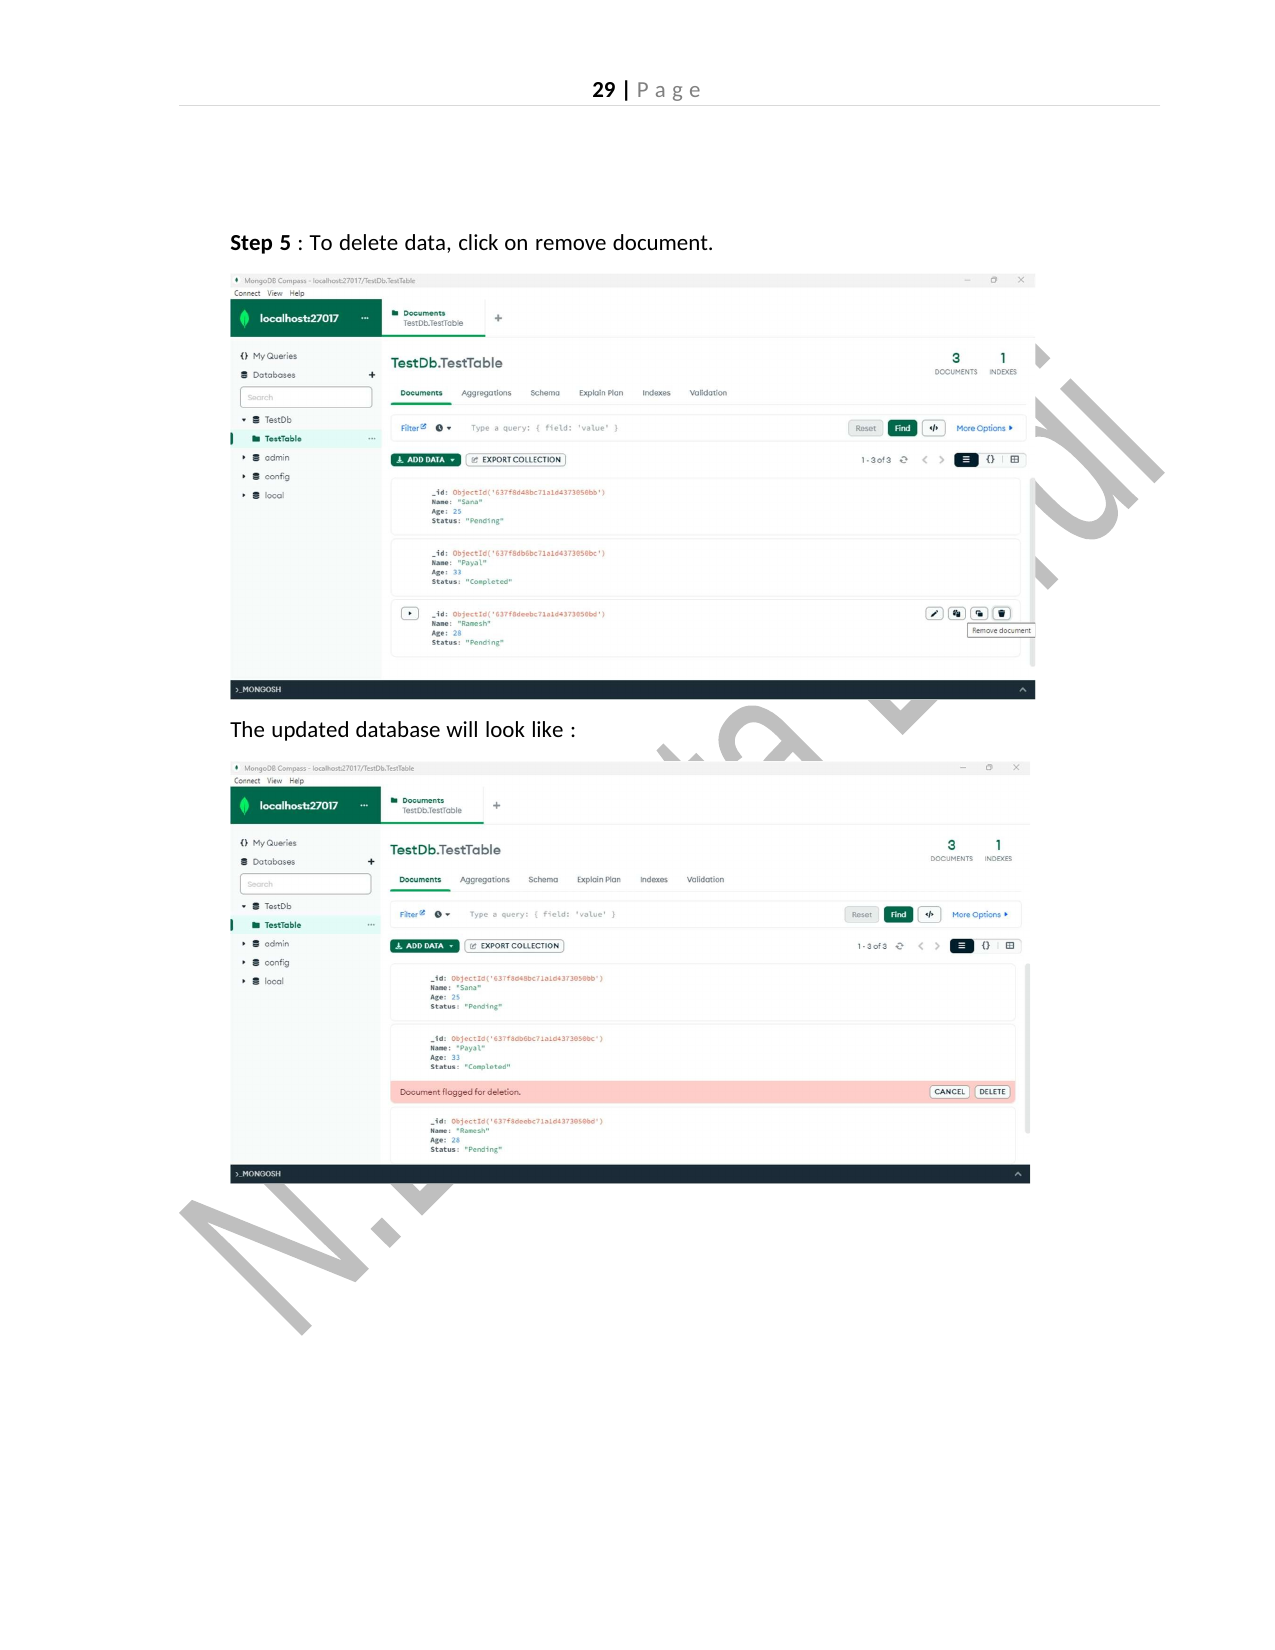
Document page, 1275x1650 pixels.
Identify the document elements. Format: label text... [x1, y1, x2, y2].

picture [230, 761, 1030, 1184]
picture [230, 273, 1036, 700]
text Step 5 : To delete data, click on remove document. [230, 228, 1160, 256]
